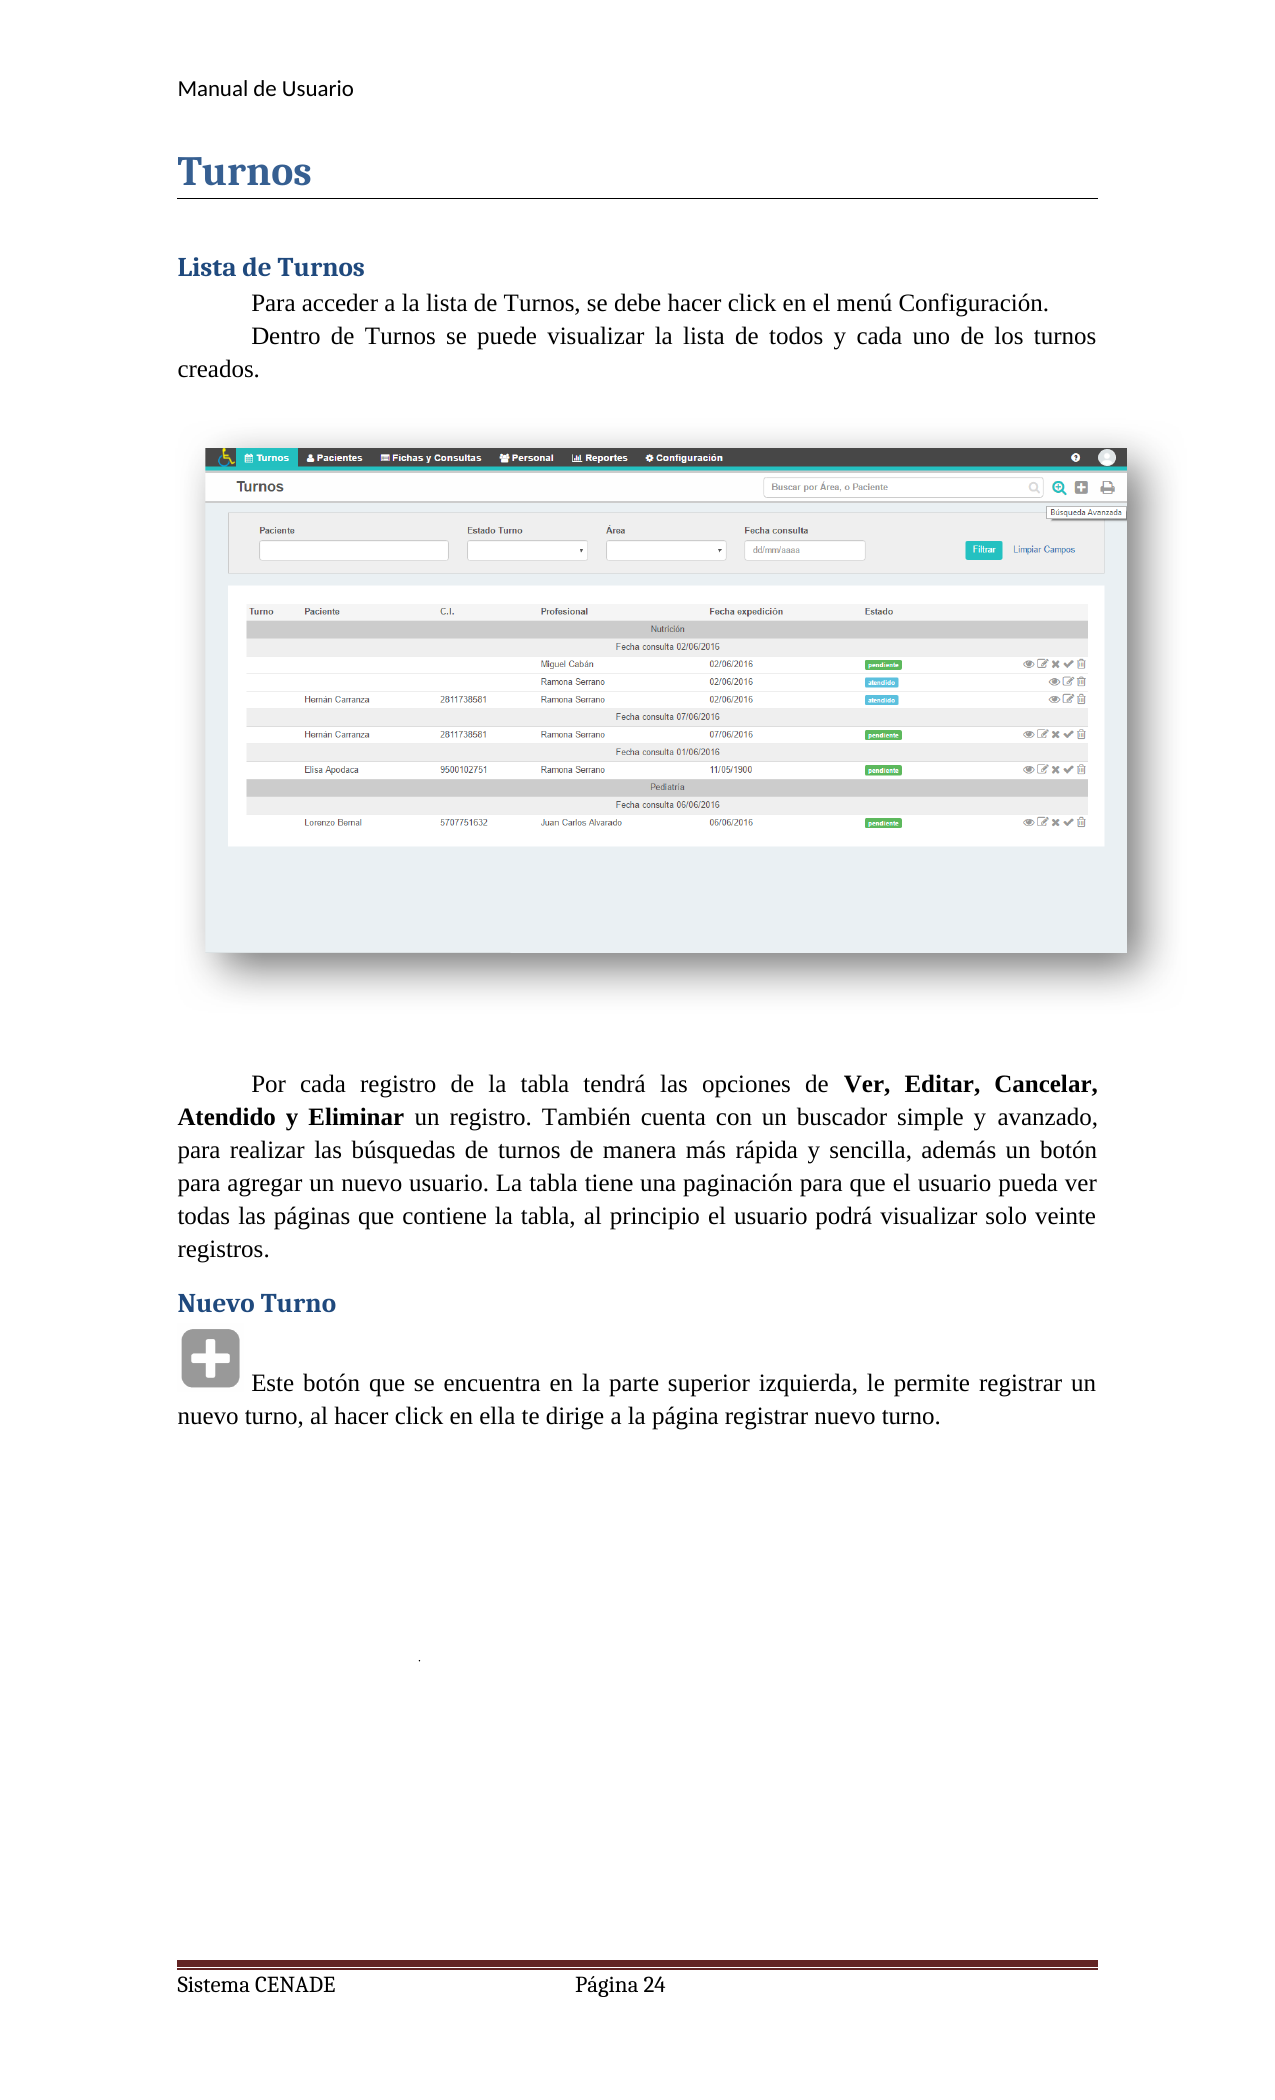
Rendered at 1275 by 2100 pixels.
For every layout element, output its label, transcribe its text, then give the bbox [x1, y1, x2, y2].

text Este botón que se encuentra en la parte superior izquierda, le permite registrar un nuevo turno, al hacer click en ella te dirige a la página registrar nuevo turno. [177, 1323, 1098, 1430]
subtitle Nuevo Turno [177, 1288, 1098, 1319]
text Dentro de Turnos se puede visualizar la lista de todos y cada uno de los turnos creados. [177, 321, 1098, 383]
text Para acceder a la lista de Turnos, se debe hacer click en el menú Configuración. [177, 288, 1098, 317]
subtitle Turnos [177, 148, 1098, 198]
picture [205, 448, 1127, 953]
subtitle Lista de Turnos [177, 252, 1098, 283]
picture [177, 1323, 244, 1392]
text Por cada registro de la tabla tendrá las opciones de Ver, Editar, Cancelar, Atendido y Eliminar un registro. También cuenta con un buscador simple y avanzado, para realizar las búsquedas de turnos de manera más rápida y sencilla, además un botón para agregar un nuevo usuario. La tabla tiene una paginación para que el usuario pueda ver todas las páginas que contiene la tabla, al principio el usuario podrá visualizar solo veinte registros. [177, 1069, 1098, 1263]
